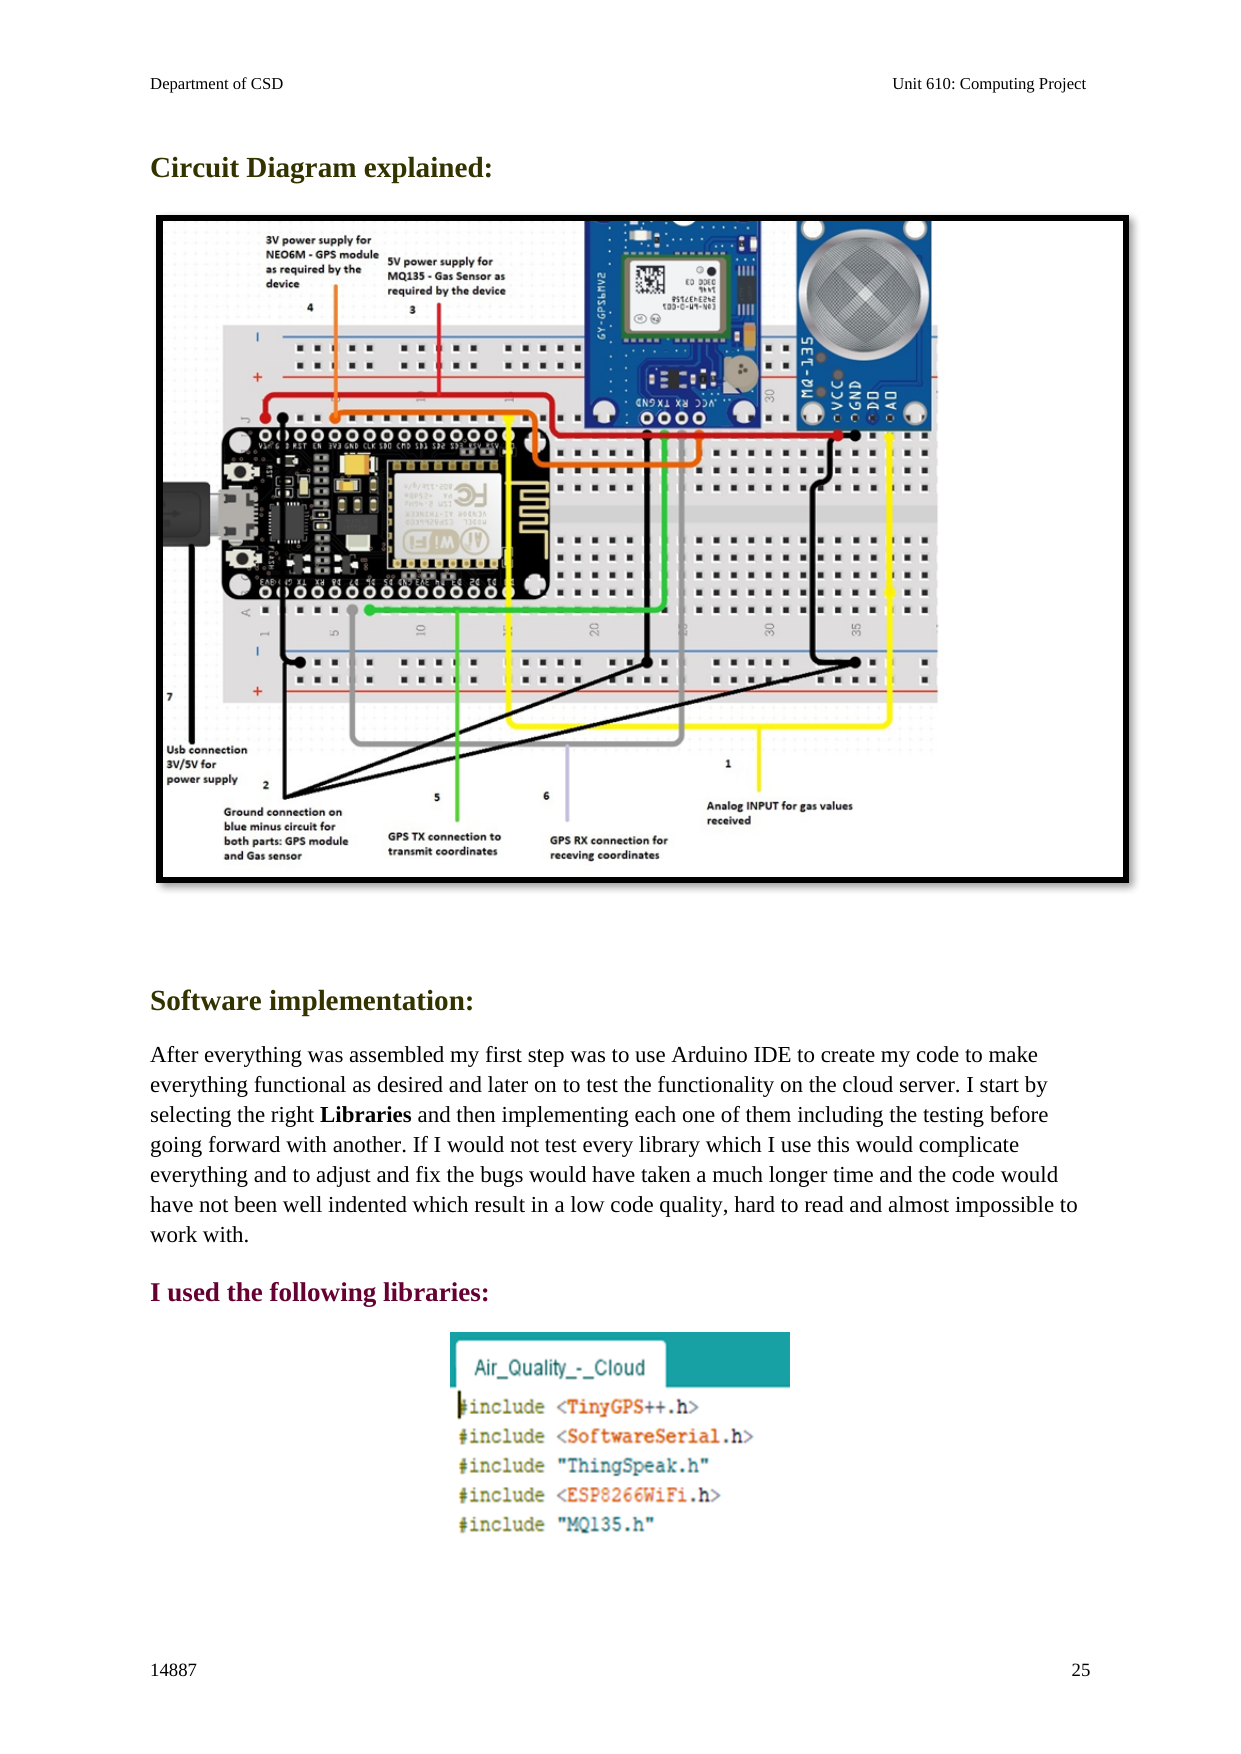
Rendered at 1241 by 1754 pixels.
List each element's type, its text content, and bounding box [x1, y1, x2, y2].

subtitle Software implementation: [150, 983, 1090, 1017]
subtitle I used the following libraries: [150, 1277, 1090, 1308]
picture [450, 1332, 790, 1557]
picture [163, 221, 1123, 877]
subtitle Circuit Diagram explained: [150, 150, 1090, 183]
text After everything was assembled my first step was to use Arduino IDE to create my code to make everything functional as desired and later on to test the functionality on the cloud server. I start by selecting the right Libraries and then implementing each one of them including the testing before going forward with another. If I would not test every library which I use this would complicate everything and to adjust and fix the bugs would have taken a much longer time and the code would have not been well indented which result in a low code quality, hard to read and almost impossible to work with. [150, 1042, 1090, 1248]
